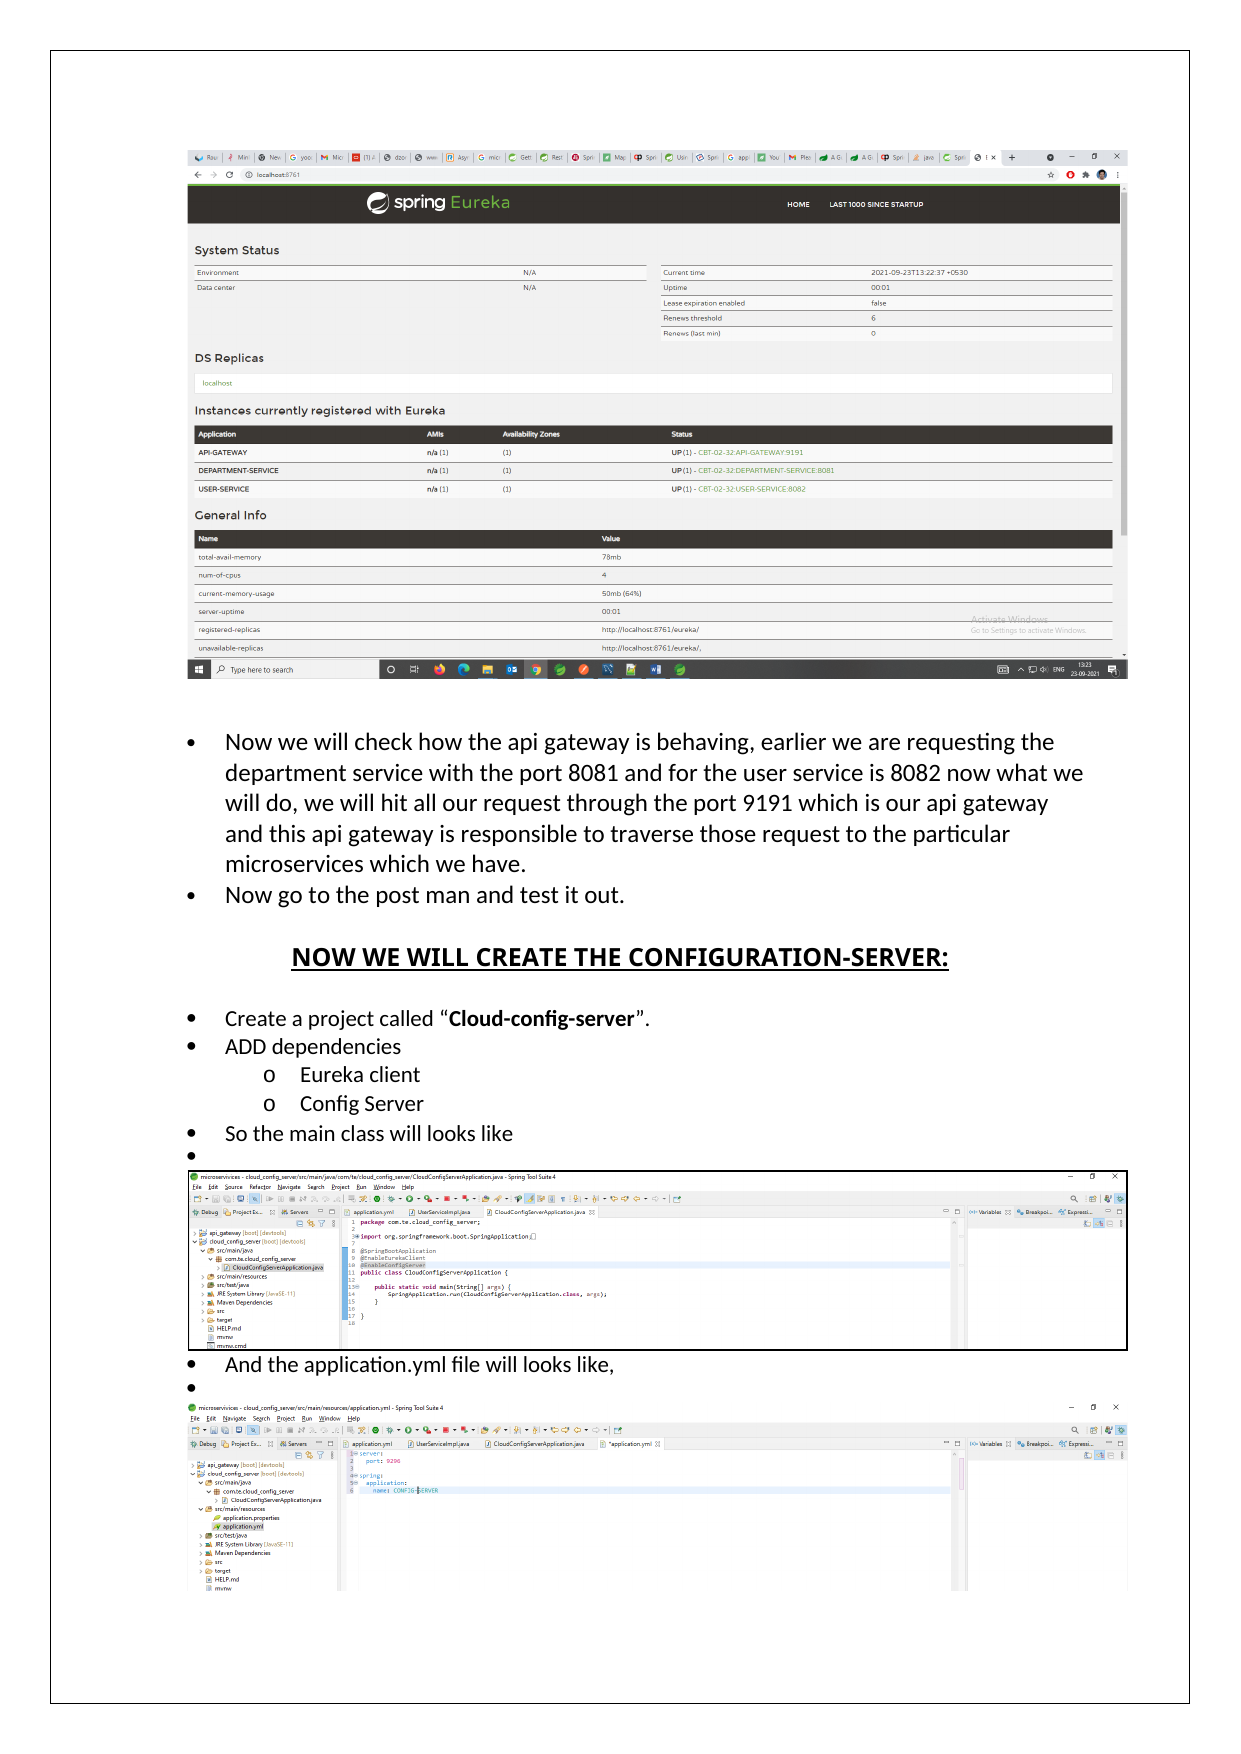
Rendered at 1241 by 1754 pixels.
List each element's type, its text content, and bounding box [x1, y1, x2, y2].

list Eureka client [262, 1060, 1090, 1089]
list ADD dependencies [187, 1032, 1090, 1060]
picture [187, 1402, 1128, 1591]
list Now go to the post man and test it out. [187, 879, 1090, 909]
text NOW WE WILL CREATE THE CONFIGURATION-SERVER: [150, 940, 1090, 974]
list Config Server [262, 1089, 1090, 1119]
list So the main class will looks like [187, 1119, 1090, 1147]
list Create a project called “Cloud-config-server”. [187, 1004, 1090, 1032]
picture [187, 150, 1128, 679]
list Now we will check how the api gateway is behaving, earlier we are requesting the department service with the port 8081 and for the user service is 8082 now what we will do, we will hit all our request through the port 9191 which is our api gateway and this api gateway is responsible to traverse those request to the particular microservices which we have. [187, 726, 1090, 879]
picture [189, 1172, 1126, 1349]
list And the application.yml file will looks like, [187, 1351, 1090, 1379]
